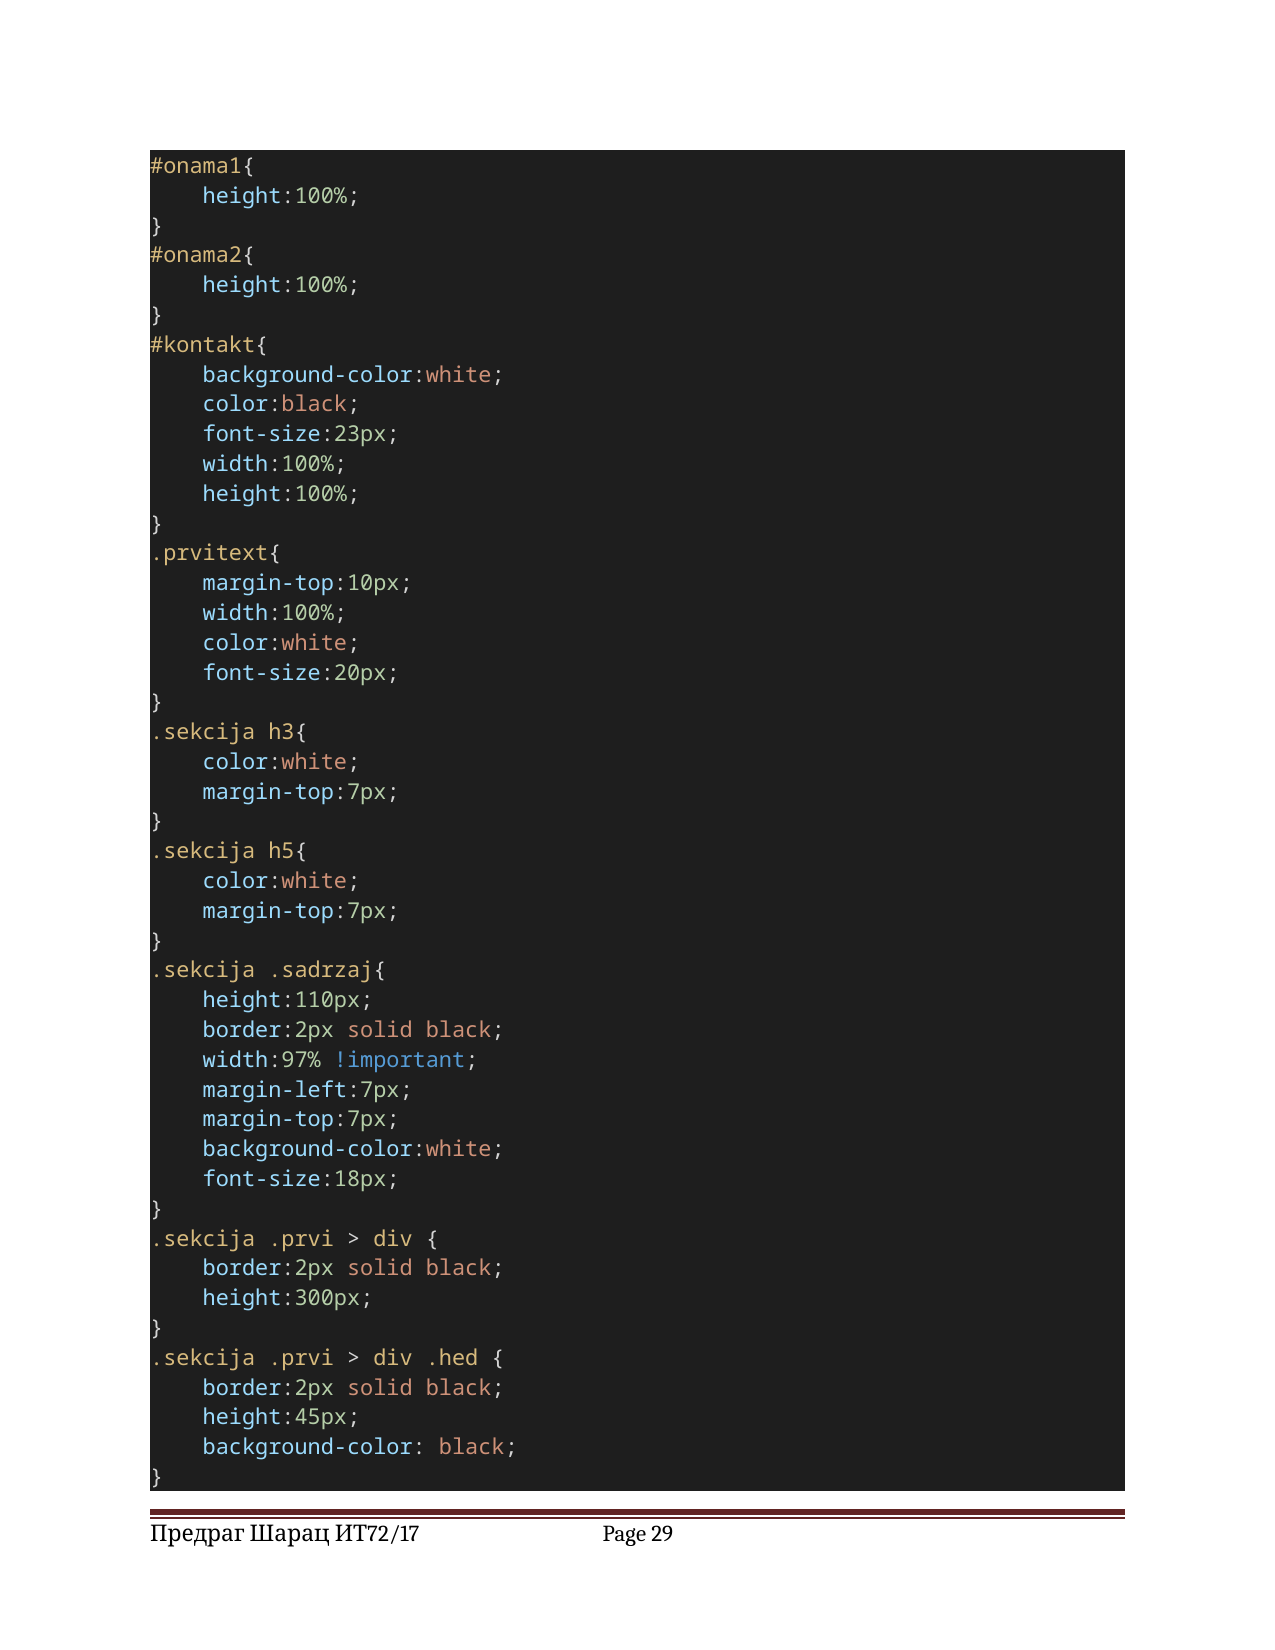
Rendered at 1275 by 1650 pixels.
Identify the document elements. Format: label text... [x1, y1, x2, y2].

text background-color:white; [150, 1133, 1125, 1163]
text margin-top:7px; [150, 776, 1125, 805]
text background-color: black; [150, 1431, 1125, 1461]
text .sekcija h5{ [150, 835, 1125, 865]
text height:45px; [150, 1401, 1125, 1431]
text margin-top:7px; [150, 1103, 1125, 1133]
text } [150, 1312, 1125, 1342]
text } [150, 924, 1125, 954]
text .sekcija .sadrzaj{ [150, 954, 1125, 984]
text } [150, 1461, 1125, 1491]
text border:2px solid black; [150, 1371, 1125, 1401]
text font-size:20px; [150, 656, 1125, 686]
text color:white; [150, 865, 1125, 895]
text .sekcija h3{ [150, 716, 1125, 746]
text } [150, 209, 1125, 239]
text color:white; [150, 746, 1125, 776]
text color:white; [150, 627, 1125, 656]
text height:100%; [150, 478, 1125, 507]
text .sekcija .prvi > div .hed { [150, 1342, 1125, 1371]
text border:2px solid black; [150, 1252, 1125, 1282]
text } [150, 805, 1125, 835]
text width:97% !important; [150, 1044, 1125, 1073]
text } [150, 686, 1125, 716]
text height:300px; [150, 1282, 1125, 1312]
text .prvitext{ [150, 537, 1125, 567]
text } [150, 1193, 1125, 1222]
text margin-top:7px; [150, 895, 1125, 924]
text font-size:23px; [150, 418, 1125, 448]
text height:100%; [150, 180, 1125, 209]
text margin-top:10px; [150, 567, 1125, 597]
text border:2px solid black; [150, 1014, 1125, 1044]
text } [150, 299, 1125, 329]
text #onama2{ [150, 239, 1125, 269]
text .sekcija .prvi > div { [150, 1222, 1125, 1252]
text #onama1{ [150, 150, 1125, 180]
text width:100%; [150, 448, 1125, 478]
text background-color:white; [150, 358, 1125, 388]
text #kontakt{ [150, 329, 1125, 358]
text margin-left:7px; [150, 1073, 1125, 1103]
text font-size:18px; [150, 1163, 1125, 1193]
text height:110px; [150, 984, 1125, 1014]
text color:black; [150, 388, 1125, 418]
text height:100%; [150, 269, 1125, 299]
text width:100%; [150, 597, 1125, 627]
text } [150, 507, 1125, 537]
